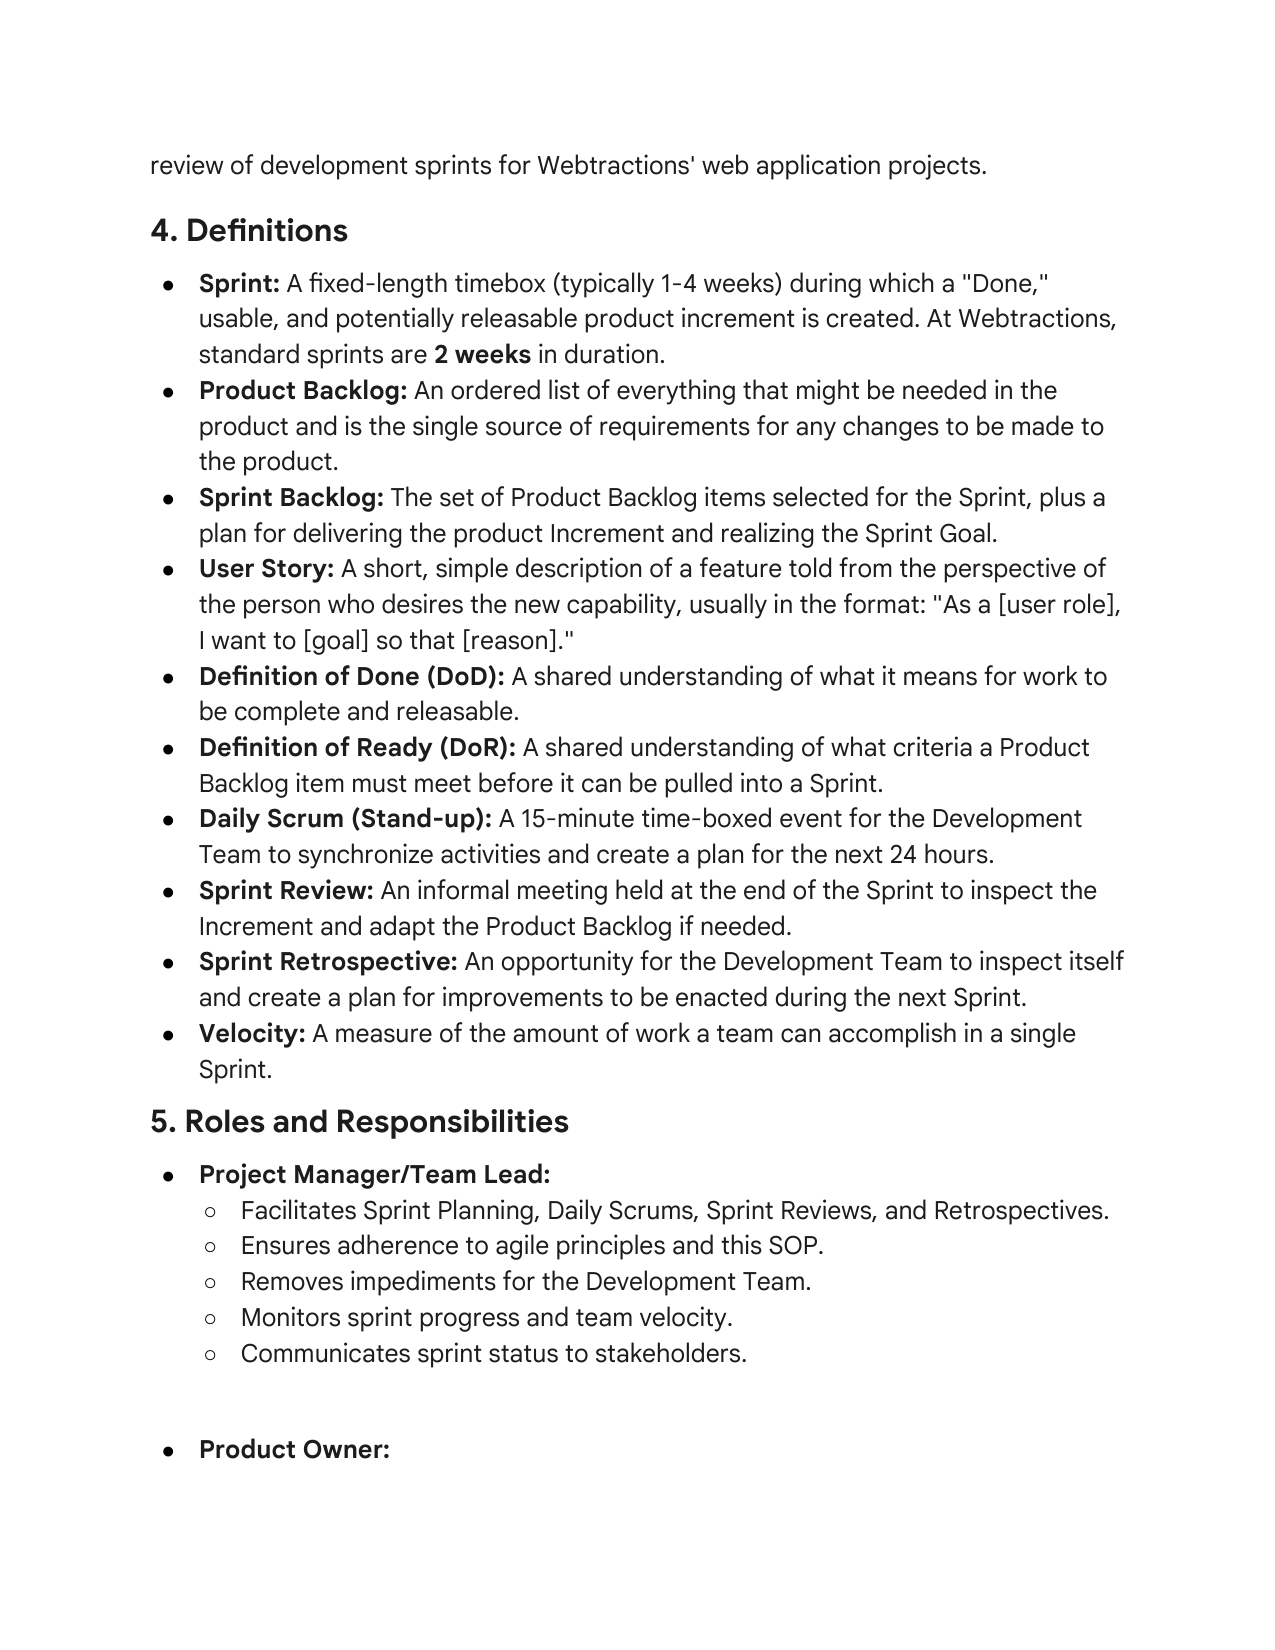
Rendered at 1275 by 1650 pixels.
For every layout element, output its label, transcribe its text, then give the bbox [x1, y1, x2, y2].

list Product Backlog: An ordered list of everything that might be needed in the product and is the single source of requirements for any changes to be made to the product. [161, 375, 1125, 478]
list Definition of Ready (DoR): A shared understanding of what criteria a Product Backlog item must meet before it can be pulled into a Sprint. [161, 732, 1125, 799]
list Sprint: A fixed-length timebox (typically 1-4 weeks) during which a "Done," usable, and potentially releasable product increment is created. At Webtractions, standard sprints are 2 weeks in duration. [161, 268, 1125, 371]
subtitle 4. Definitions [150, 211, 1125, 250]
list Definition of Done (DoD): A shared understanding of what it means for work to be complete and releasable. [161, 661, 1125, 728]
list Velocity: A measure of the amount of work a team can accomplish in a single Sprint. [161, 1018, 1125, 1085]
list Sprint Review: An informal meeting held at the end of the Sprint to inspect the Increment and adapt the Product Backlog if needed. [161, 875, 1125, 942]
list Removes impediments for the Development Team. [203, 1266, 1125, 1298]
subtitle 5. Roles and Responsibilities [150, 1102, 1125, 1141]
list User Story: A short, simple description of a feature told from the perspective of the person who desires the new capability, usually in the format: "As a [user role], I want to [goal] so that [reason]." [161, 554, 1125, 656]
list Product Owner: [161, 1434, 1125, 1466]
list Project Manager/Team Lead: [161, 1159, 1125, 1191]
list Ensures adherence to agile principles and this SOP. [203, 1231, 1125, 1262]
list Sprint Backlog: The set of Product Backlog items selected for the Sprint, plus a plan for delivering the product Increment and realizing the Sprint Goal. [161, 482, 1125, 549]
list Facilitates Sprint Planning, Daily Scrums, Sprint Reviews, and Retrospectives. [203, 1195, 1125, 1226]
list Communicates sprint status to stakeholders. [203, 1338, 1125, 1369]
list Monitors sprint progress and team velocity. [203, 1302, 1125, 1333]
list Daily Scrum (Stand-up): A 15-minute time-boxed event for the Development Team to synchronize activities and create a plan for the next 24 hours. [161, 804, 1125, 871]
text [150, 150, 1125, 181]
list Sprint Retrospective: An opportunity for the Development Team to inspect itself and create a plan for improvements to be enacted during the next Sprint. [161, 947, 1125, 1014]
